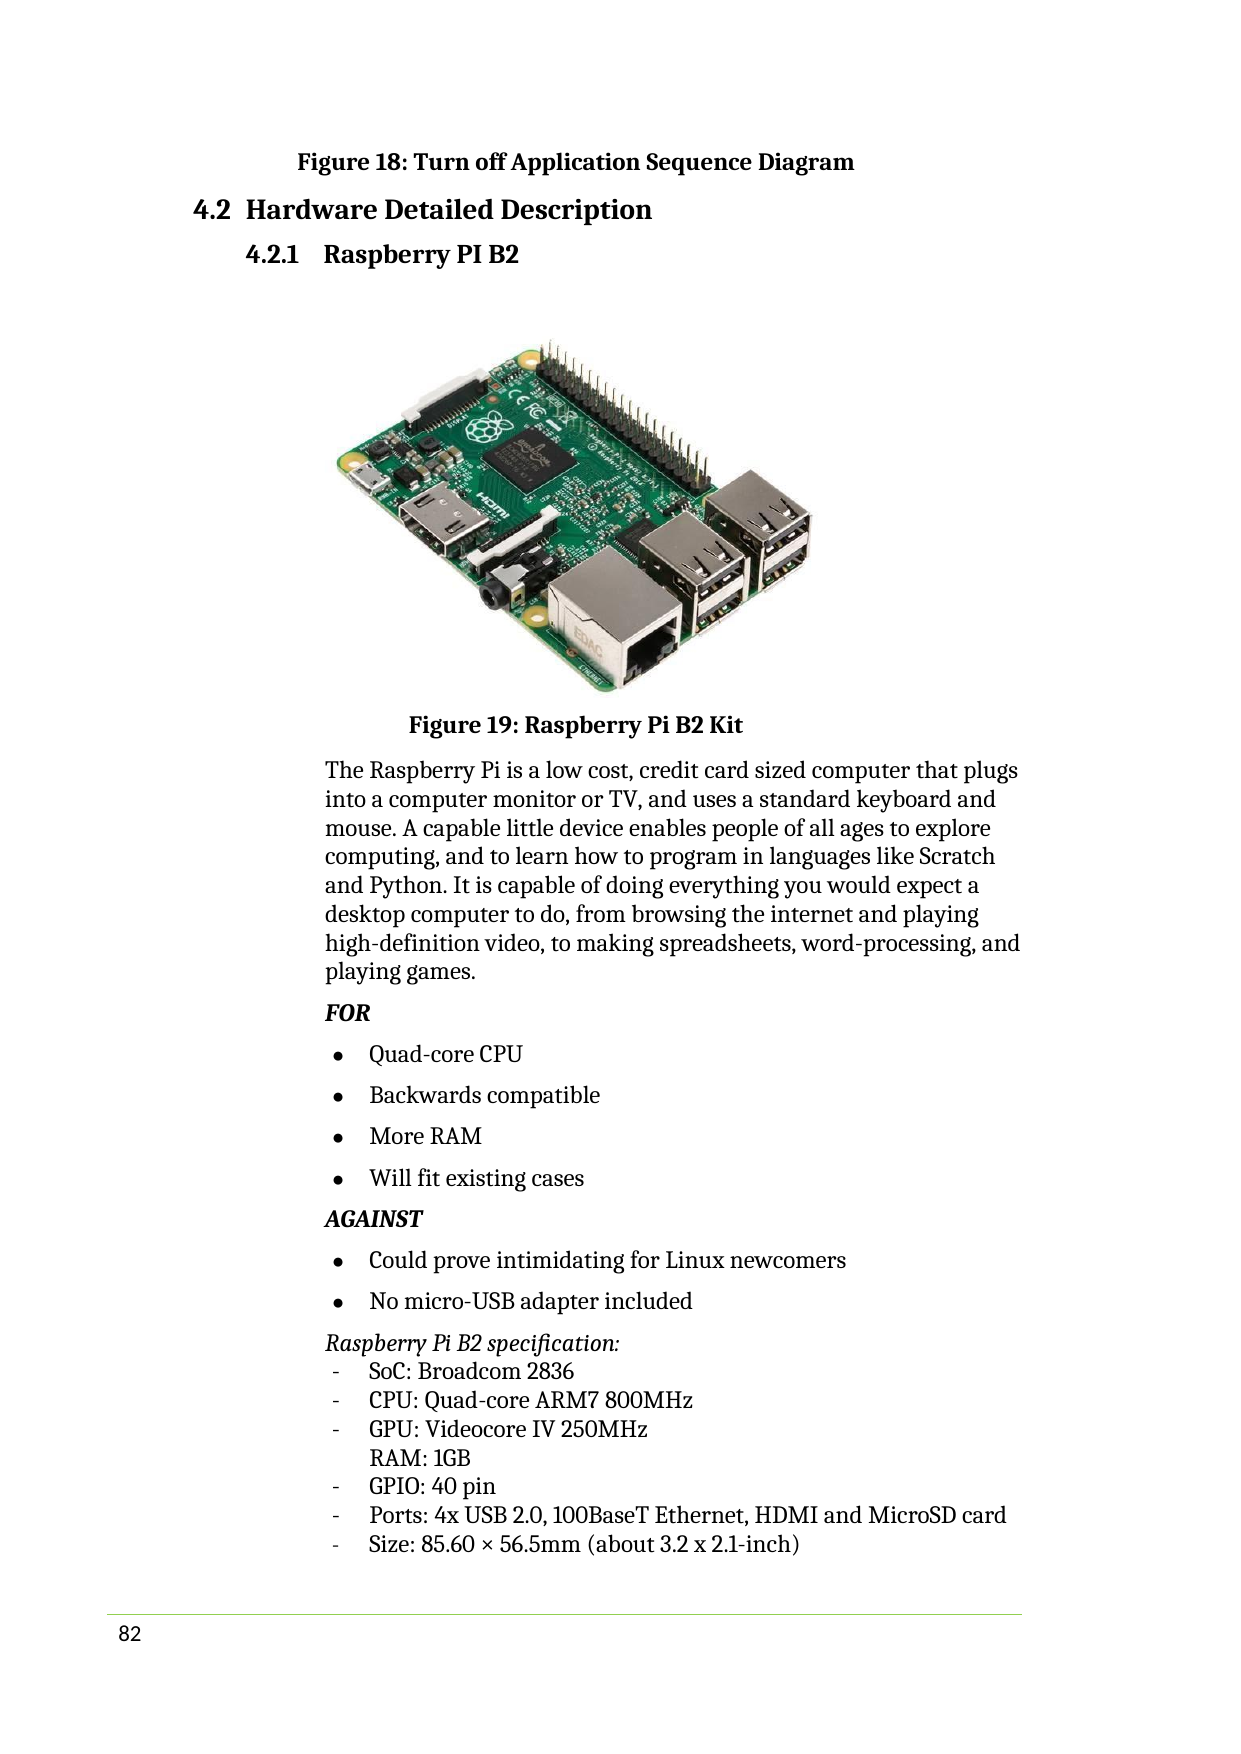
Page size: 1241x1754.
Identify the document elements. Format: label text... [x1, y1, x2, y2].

list Raspberry Pi B2 specification: [325, 1328, 1033, 1357]
subtitle Hardware Detailed Description [193, 193, 1033, 227]
text Figure 18: Turn off Application Sequence Diagram [118, 148, 1033, 176]
list CPU: Quad-core ARM7 800MHz [332, 1386, 1033, 1415]
list SoC: Broadcom 2836 [332, 1357, 1033, 1386]
list Size: 85.60 × 56.5mm (about 3.2 x 2.1-inch) [332, 1530, 1033, 1558]
list GPU: Videocore IV 250MHz RAM: 1GB [332, 1415, 1033, 1472]
list GPIO: 40 pin [332, 1472, 1033, 1501]
list Backwards compatible [332, 1081, 1033, 1110]
subtitle Raspberry PI B2 [246, 239, 1033, 270]
list More RAM [332, 1122, 1033, 1151]
text Figure 19: Raspberry Pi B2 Kit [118, 711, 1033, 739]
list Ports: 4x USB 2.0, 100BaseT Ethernet, HDMI and MicroSD card [332, 1501, 1033, 1530]
list Could prove intimidating for Linux newcomers [332, 1246, 1033, 1275]
list Quad-core CPU [332, 1040, 1033, 1068]
text FOR [325, 998, 1033, 1027]
list No micro-USB adapter included [332, 1287, 1033, 1316]
picture [324, 331, 827, 698]
text The Raspberry Pi is a low cost, credit card sized computer that plugs into a computer monitor or TV, and uses a standard keyboard and mouse. A capable little device enables people of all ages to explore computing, and to learn how to program in languages like Scratch and Python. It is capable of doing everything you would expect a desktop computer to do, from browsing the internet and playing high-definition video, to making spreadsheets, word-processing, and playing games. [325, 756, 1033, 986]
text AGAINST [325, 1205, 1033, 1233]
list Will fit existing cases [332, 1163, 1033, 1192]
